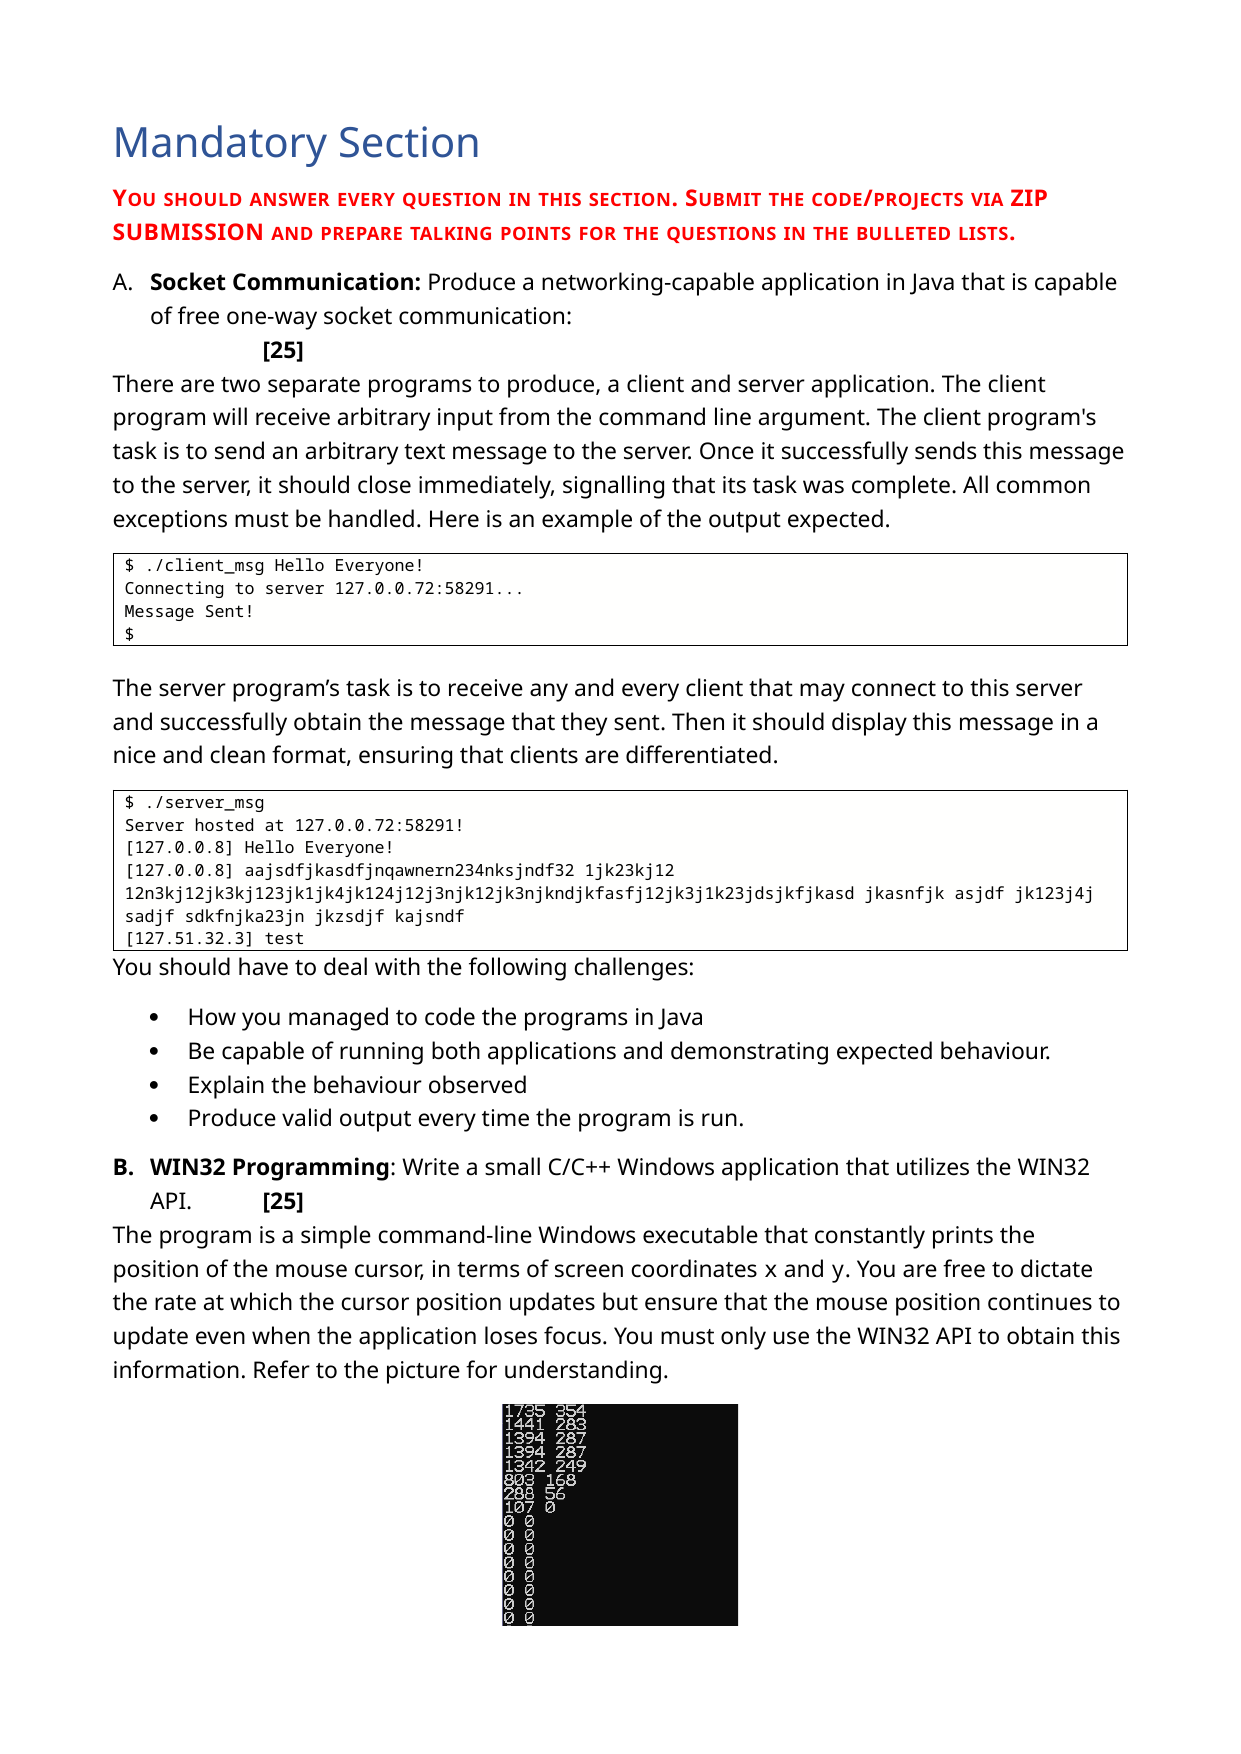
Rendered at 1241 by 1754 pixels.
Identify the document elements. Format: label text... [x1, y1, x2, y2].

list WIN32 Programming: Write a small C/C++ Windows application that utilizes the WIN32 API. [25] [112, 1151, 1128, 1216]
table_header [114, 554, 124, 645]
text The program is a simple command-line Windows executable that constantly prints the position of the mouse cursor, in terms of screen coordinates x and y. You are free to dictate the rate at which the cursor position updates but ensure that the mouse position continues to update even when the application loses focus. You must only use the WIN32 API to obtain this information. Refer to the picture for understanding. [112, 1219, 1128, 1385]
text There are two separate programs to produce, a client and server application. The client program will receive arbitrary input from the command line argument. The client program's task is to send an arbitrary text message to the server. Once it successfully sends this message to the server, it should close immediately, signalling that its task was complete. All common exceptions must be handled. Here is an example of the output expected. [112, 367, 1128, 534]
list Socket Communication: Produce a networking-capable application in Java that is capable of free one-way socket communication: [25] [112, 266, 1128, 365]
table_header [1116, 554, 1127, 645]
list Produce valid output every time the program is run. [150, 1102, 1128, 1133]
picture [502, 1404, 739, 1626]
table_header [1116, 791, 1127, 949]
list How you managed to code the programs in Java [150, 1001, 1128, 1032]
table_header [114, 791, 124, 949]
list Be capable of running both applications and demonstrating expected behaviour. [150, 1035, 1128, 1066]
text You should have to deal with the following challenges: [112, 951, 1128, 982]
text You should answer every question in this section. Submit the code/projects via ZIP SUBMISSION and prepare talking points for the questions in the bulleted lists. [112, 182, 1128, 247]
text The server program’s task is to receive any and every client that may connect to this server and successfully obtain the message that they sent. Then it should display this message in a nice and clean format, ensuring that clients are differentiated. [112, 672, 1128, 770]
list Explain the behaviour observed [150, 1068, 1128, 1100]
subtitle Mandatory Section [112, 112, 1128, 169]
